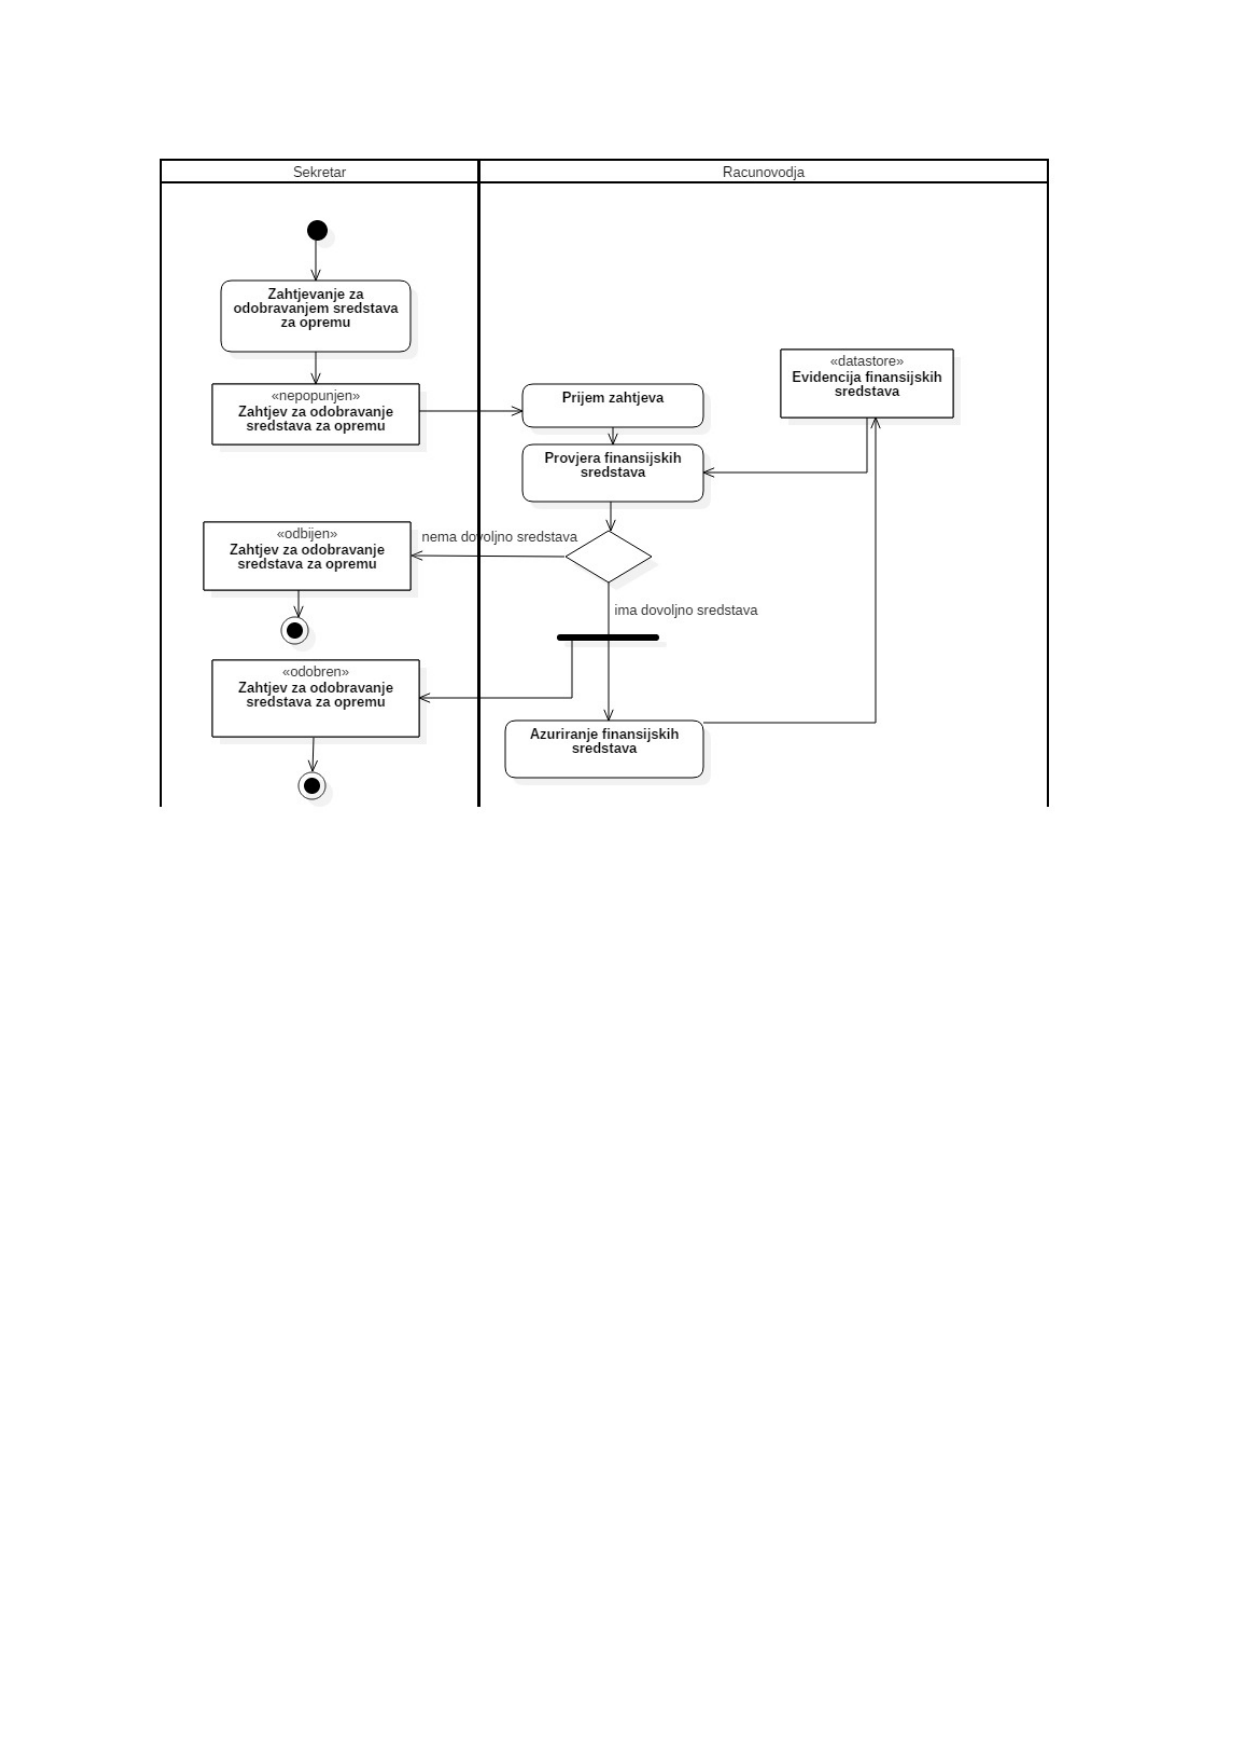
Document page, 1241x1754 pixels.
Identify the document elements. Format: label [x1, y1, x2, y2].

picture [150, 150, 1091, 850]
